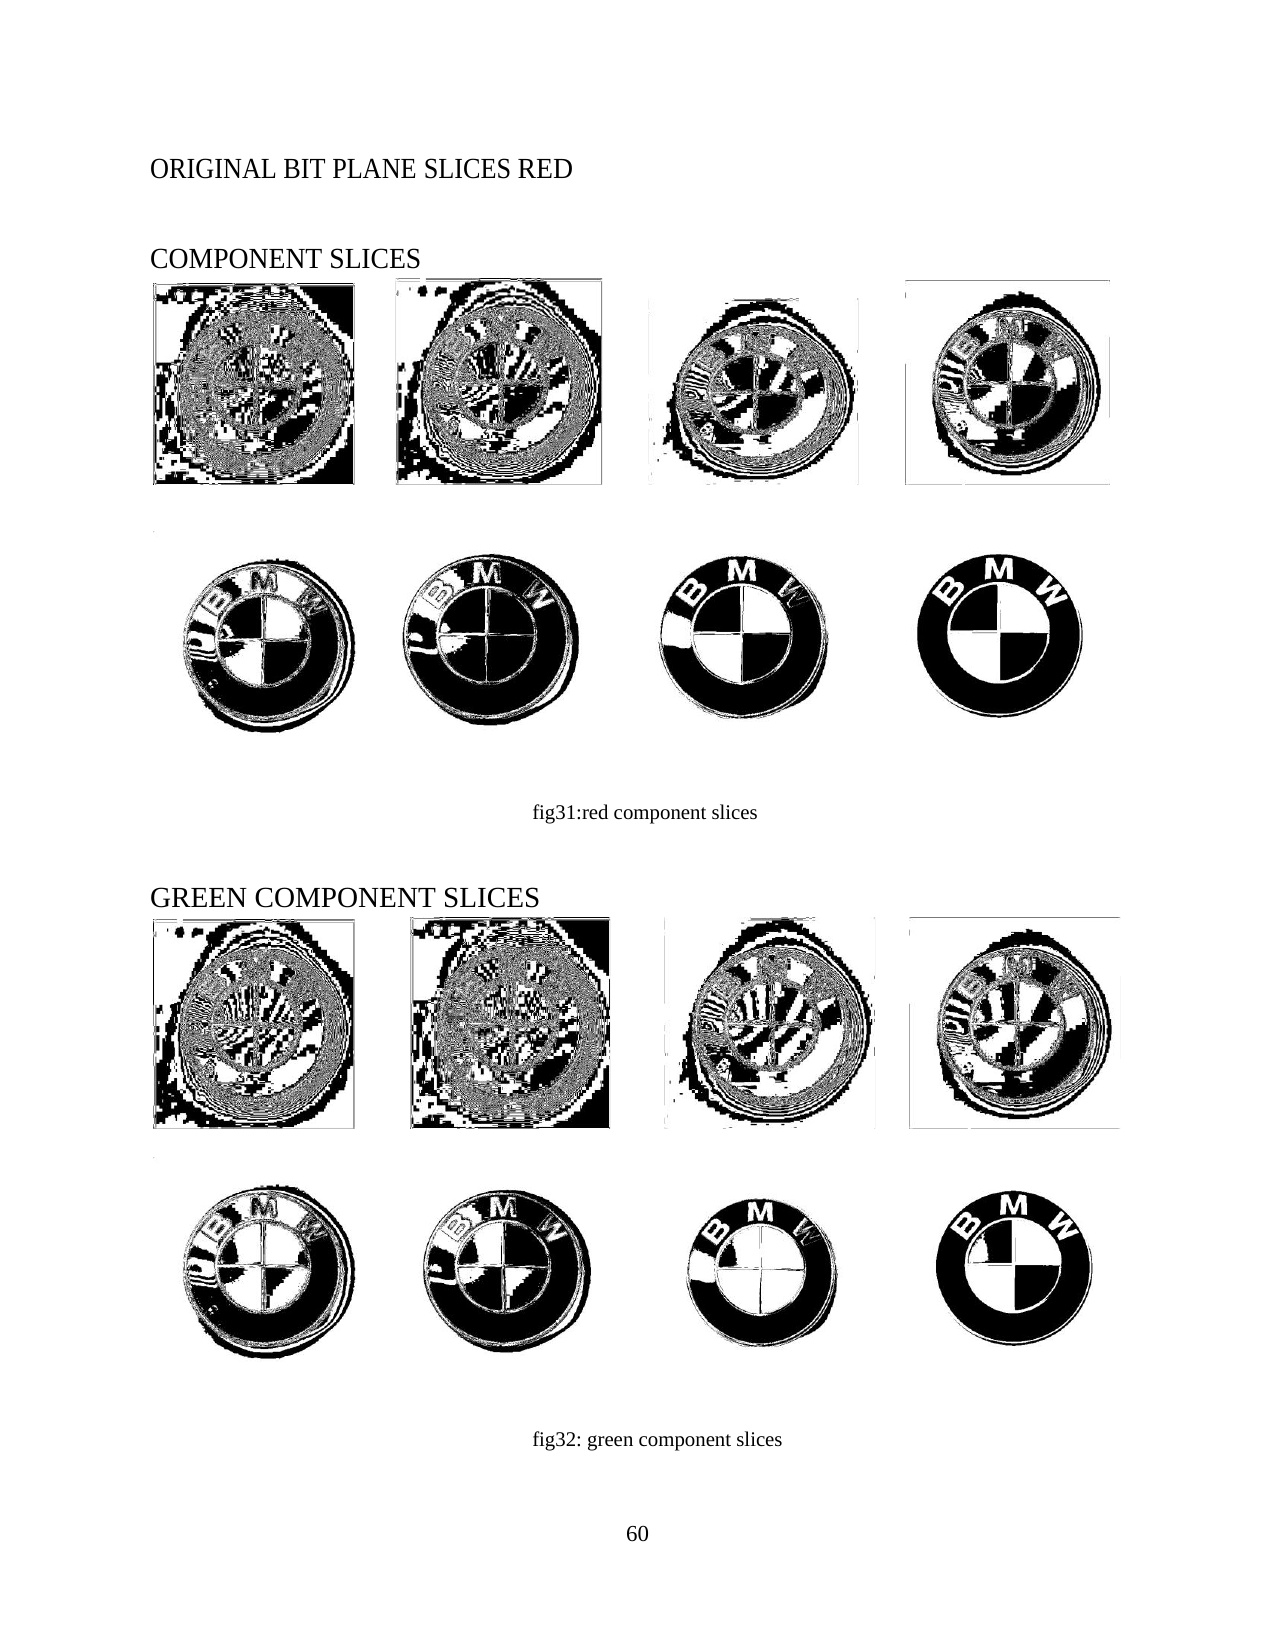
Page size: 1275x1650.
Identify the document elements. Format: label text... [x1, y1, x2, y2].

subtitle ORIGINAL BIT PLANE SLICES RED COMPONENT SLICES [150, 151, 576, 275]
picture [395, 278, 603, 485]
picture [909, 917, 1121, 1129]
picture [932, 1190, 1094, 1347]
picture [905, 280, 1110, 485]
picture [911, 551, 1086, 720]
text fig32: green component slices [469, 1427, 846, 1451]
picture [680, 1193, 843, 1350]
picture [401, 550, 582, 731]
picture [664, 917, 876, 1129]
picture [648, 298, 859, 485]
picture [417, 1187, 592, 1356]
picture [153, 531, 358, 736]
picture [410, 917, 611, 1129]
subtitle GREEN COMPONENT SLICES [150, 880, 1148, 913]
picture [153, 283, 355, 485]
text fig31:red component slices [469, 800, 821, 824]
picture [153, 919, 355, 1129]
picture [655, 553, 829, 722]
picture [153, 1157, 358, 1362]
